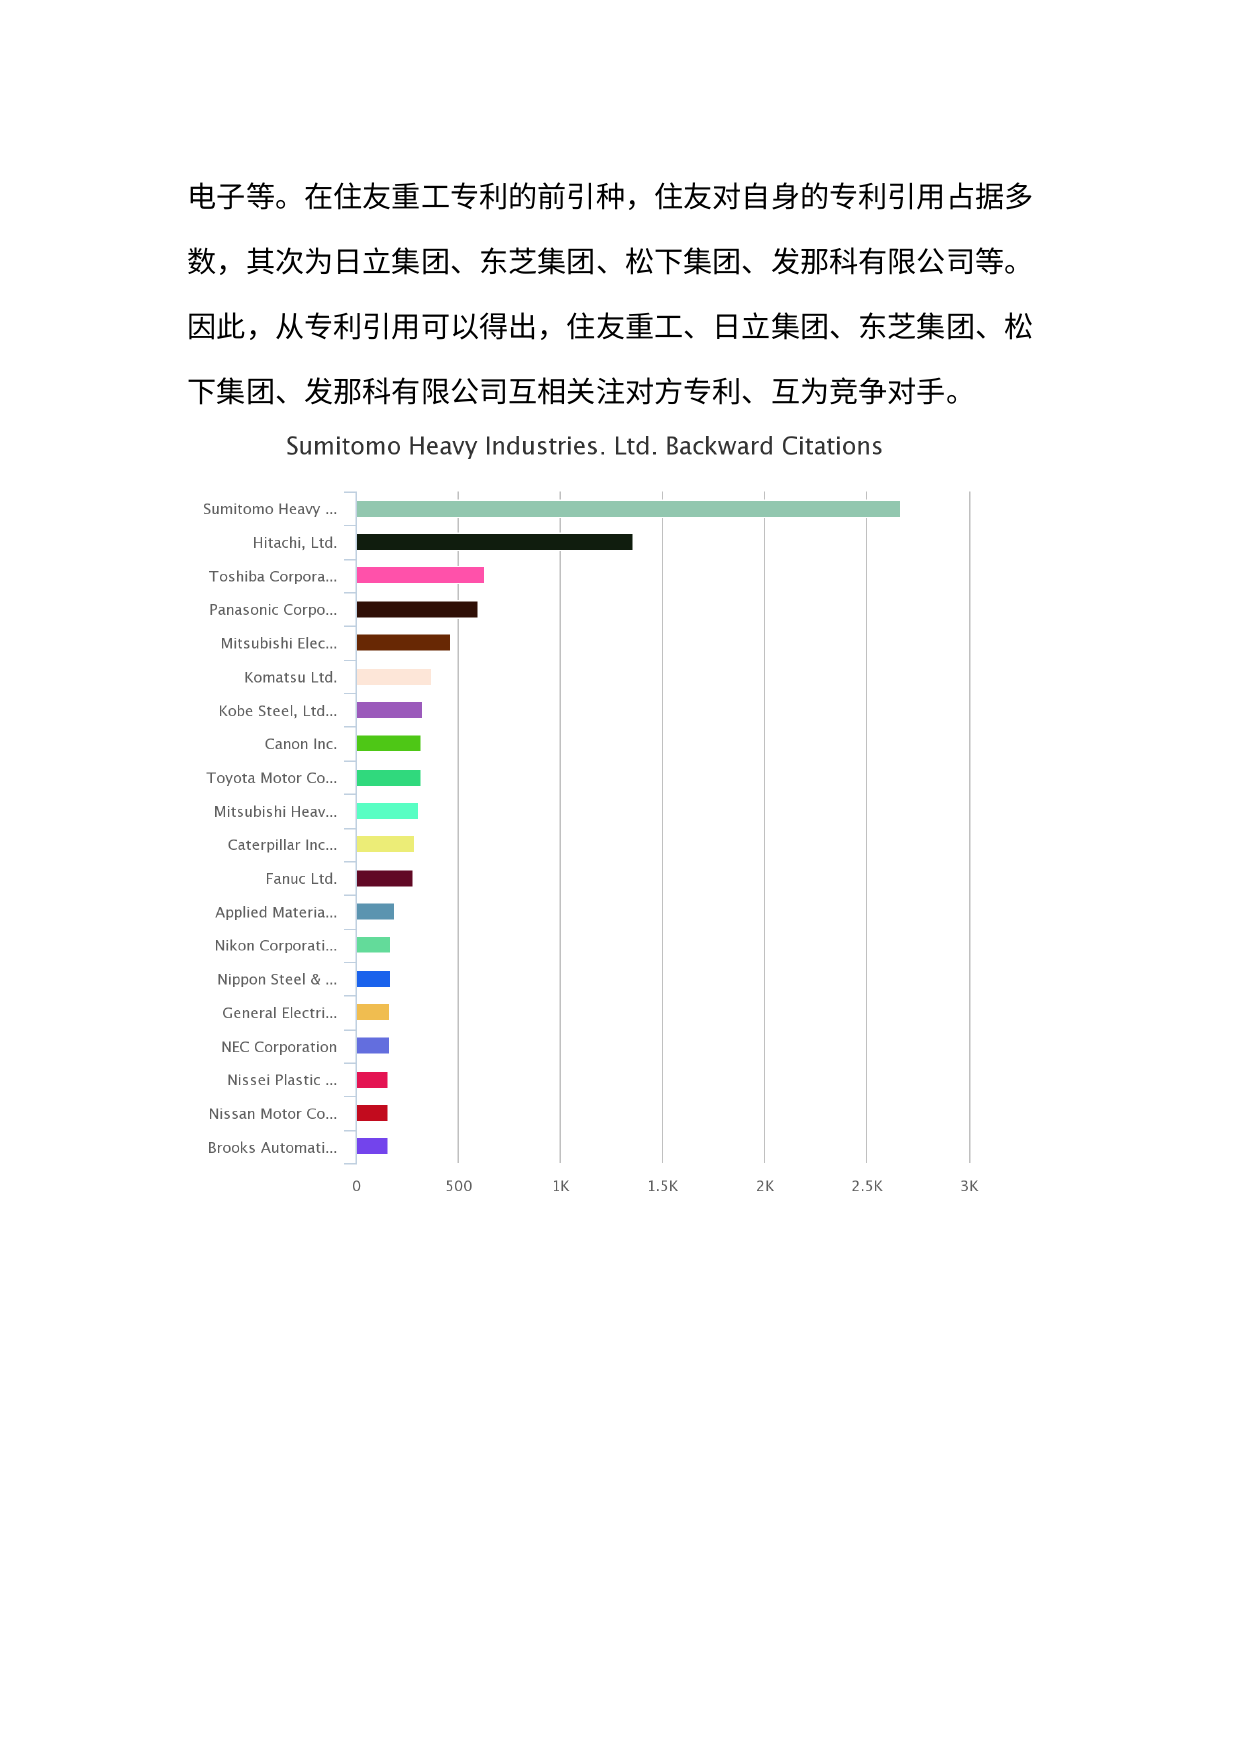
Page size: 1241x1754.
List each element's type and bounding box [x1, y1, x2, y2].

picture [187, 422, 982, 1216]
text [187, 162, 1053, 422]
